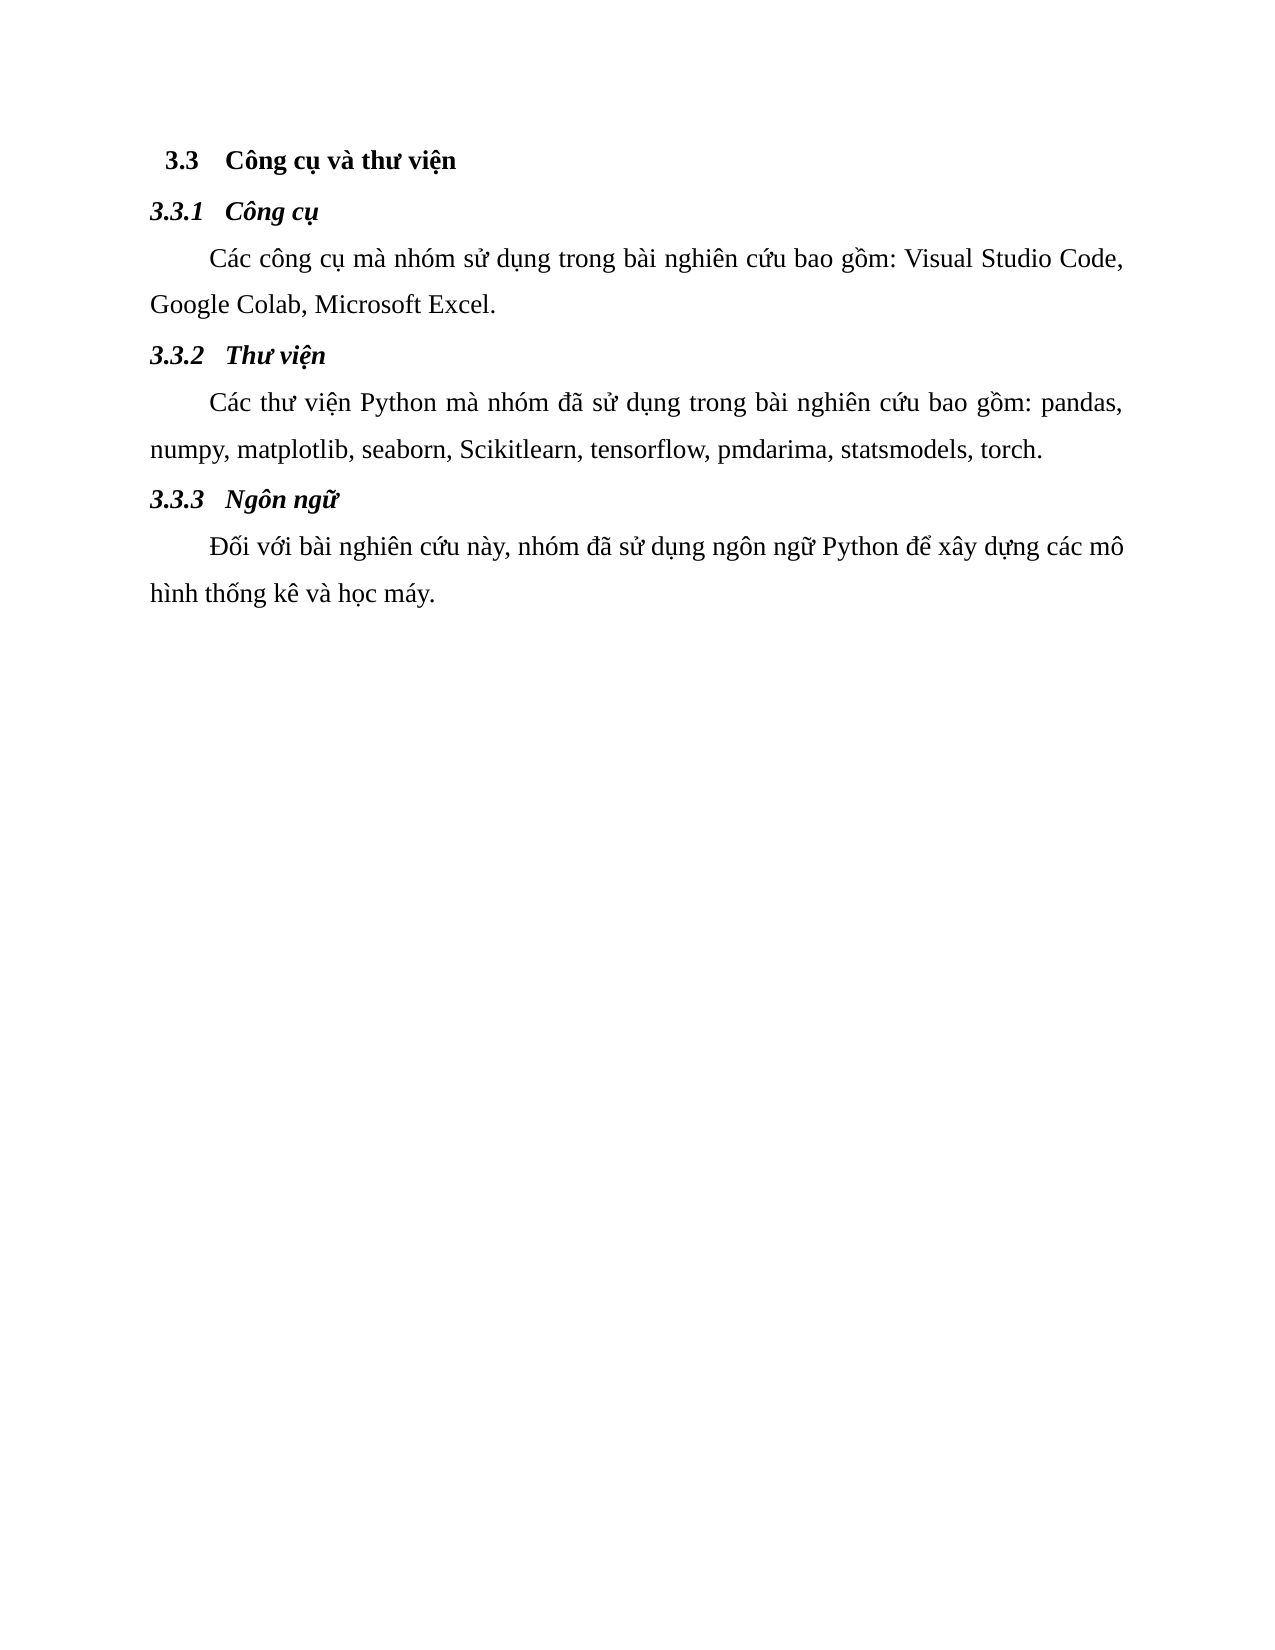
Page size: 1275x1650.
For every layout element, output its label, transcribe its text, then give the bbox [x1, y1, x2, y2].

subtitle Thư viện [150, 339, 1125, 371]
subtitle Ngôn ngữ [150, 483, 1125, 515]
text Các công cụ mà nhóm sử dụng trong bài nghiên cứu bao gồm: Visual Studio Code, Google Colab, Microsoft Excel. [150, 242, 1125, 320]
subtitle Công cụ [150, 195, 1125, 226]
subtitle Công cụ và thư viện [165, 144, 1125, 176]
text Các thư viện Python mà nhóm đã sử dụng trong bài nghiên cứu bao gồm: pandas, numpy, matplotlib, seaborn, Scikitlearn, tensorflow, pmdarima, statsmodels, torch. [150, 386, 1125, 464]
text Đối với bài nghiên cứu này, nhóm đã sử dụng ngôn ngữ Python để xây dựng các mô hình thống kê và học máy. [150, 530, 1125, 608]
